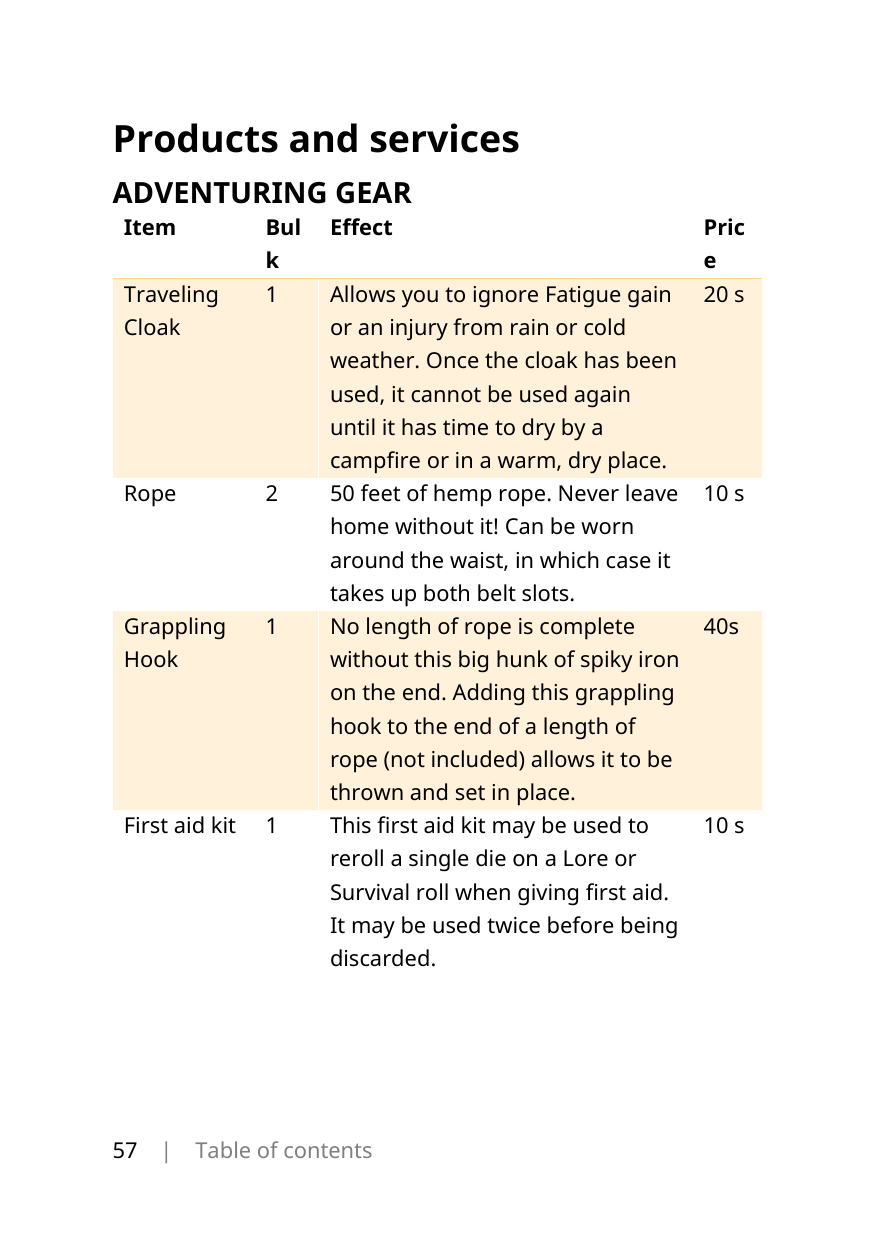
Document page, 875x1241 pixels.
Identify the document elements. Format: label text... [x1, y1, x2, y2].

table_cell 10 s [692, 810, 762, 976]
table_cell 40s [692, 611, 762, 810]
table_header Effect [319, 212, 692, 278]
table_cell No length of rope is complete without this big hunk of spiky iron on the end. Adding this grappling hook to the end of a length of rope (not included) allows it to be thrown and set in place. [319, 611, 692, 810]
table_cell 2 [254, 478, 318, 611]
table_header Bulk [254, 212, 318, 278]
table_cell Allows you to ignore Fatigue gain or an injury from rain or cold weather. Once the cloak has been used, it cannot be used again until it has time to dry by a campfire or in a warm, dry place. [319, 279, 692, 478]
table_cell 10 s [692, 478, 762, 611]
table_cell 50 feet of hemp rope. Never leave home without it! Can be worn around the waist, in which case it takes up both belt slots. [319, 478, 692, 611]
table_header Item [113, 212, 254, 278]
table_cell 1 [254, 279, 318, 478]
table_cell Rope [113, 478, 254, 611]
table_cell Grappling Hook [113, 611, 254, 810]
table_cell 1 [254, 611, 318, 810]
subtitle Products and services [112, 112, 762, 163]
table_cell This first aid kit may be used to reroll a single die on a Lore or Survival roll when giving first aid. It may be used twice before being discarded. [319, 810, 692, 976]
table_cell Traveling Cloak [113, 279, 254, 478]
table_header Price [692, 212, 762, 278]
subtitle Adventuring gear [112, 172, 762, 212]
table_cell 20 s [692, 279, 762, 478]
table_cell First aid kit [113, 810, 254, 976]
table_cell 1 [254, 810, 318, 976]
